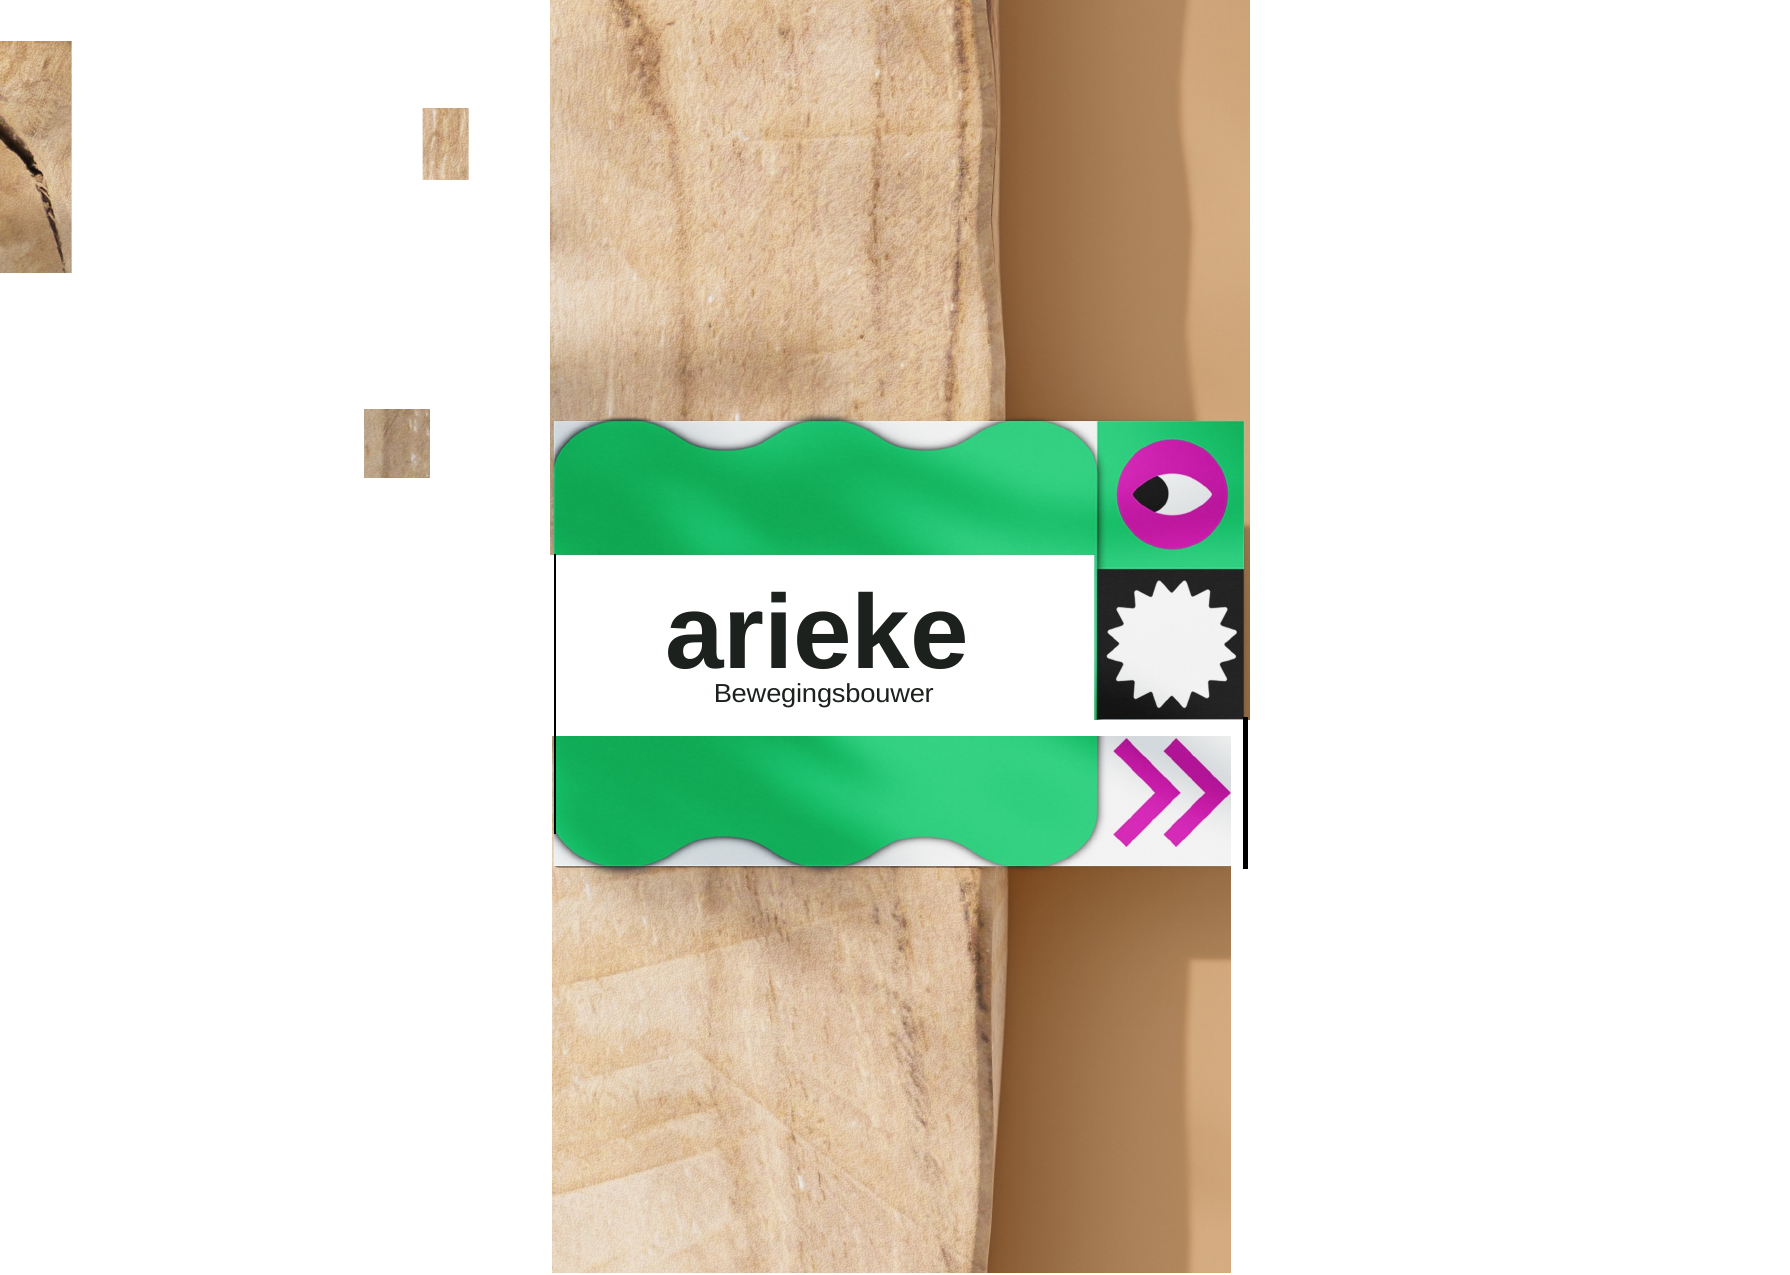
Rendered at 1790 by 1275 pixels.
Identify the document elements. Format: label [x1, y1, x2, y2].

picture [422, 108, 469, 180]
picture [364, 409, 430, 478]
picture [550, 0, 1250, 720]
picture [0, 41, 72, 273]
picture [552, 736, 1231, 1273]
